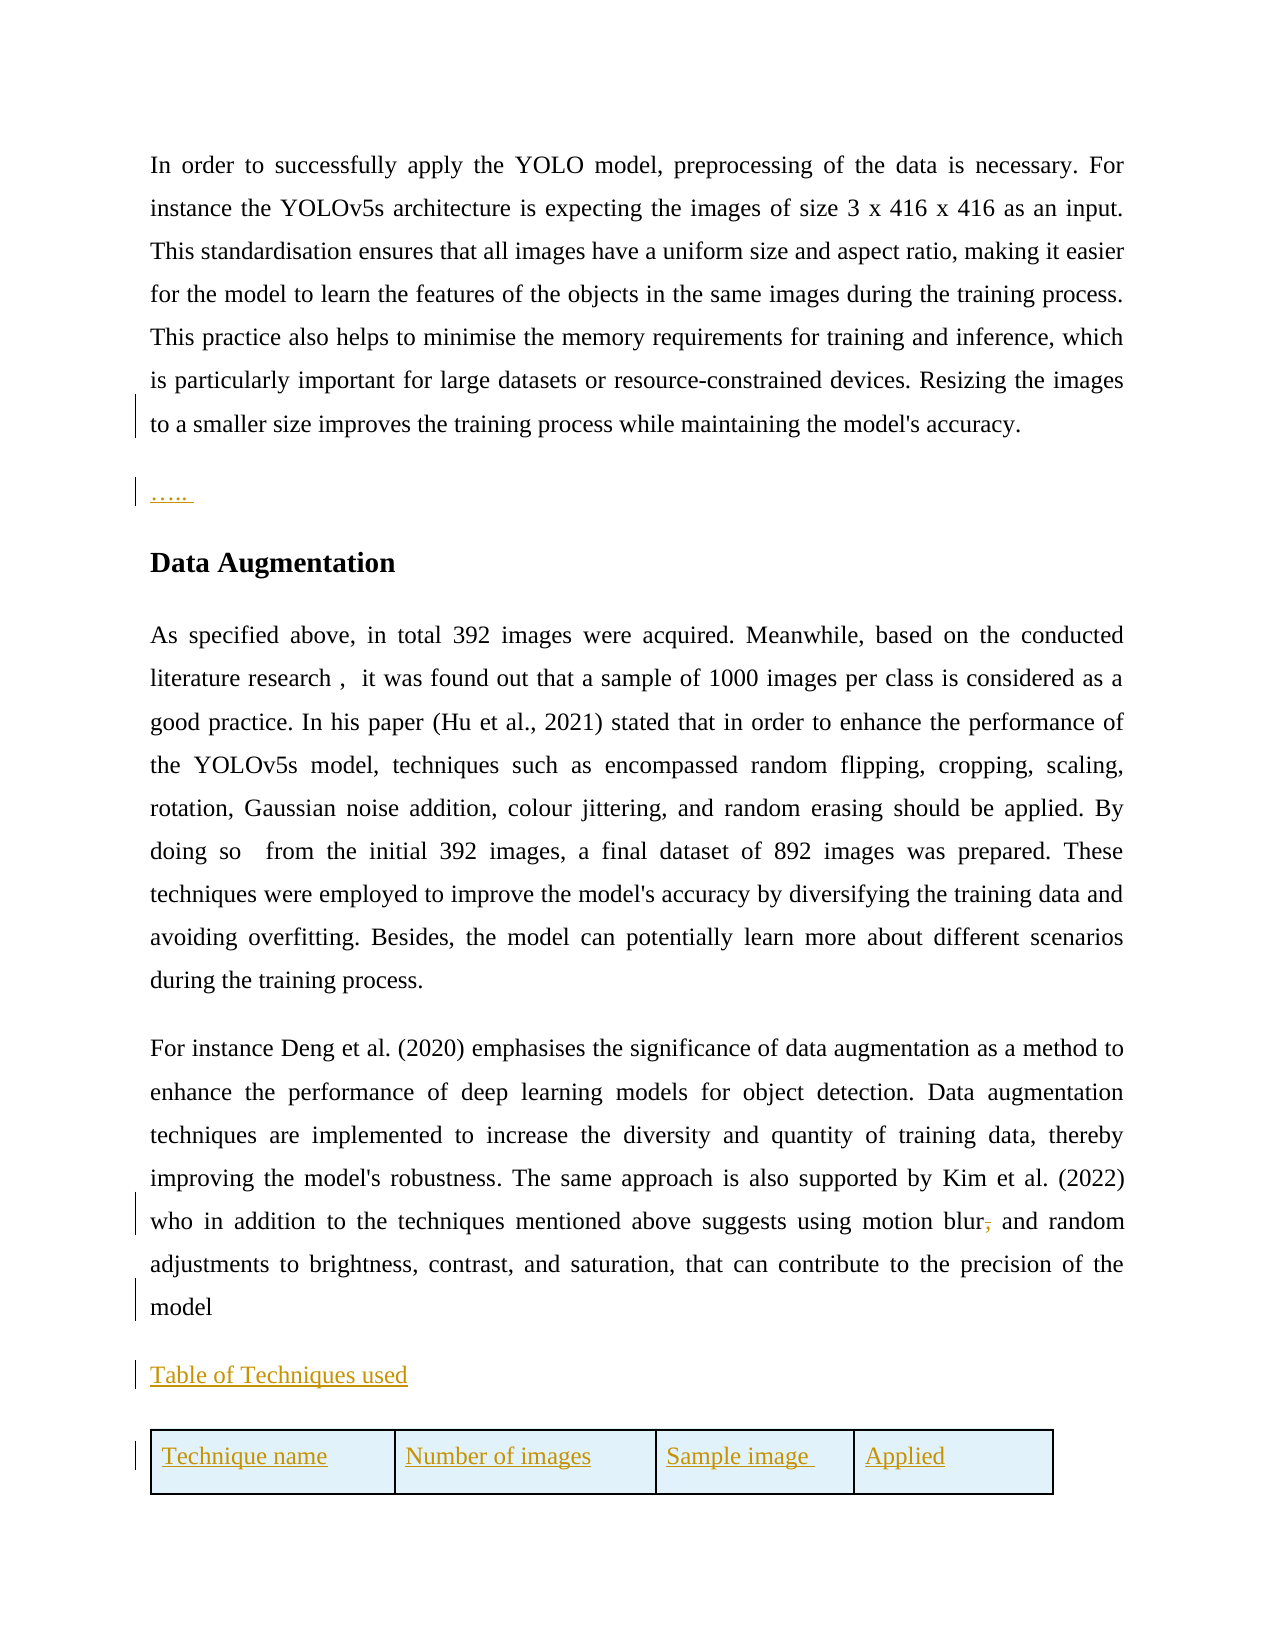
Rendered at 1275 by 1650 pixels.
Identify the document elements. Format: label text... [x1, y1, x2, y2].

subtitle Data Augmentation [150, 545, 1125, 578]
text For instance Deng et al. (2020) emphasises the significance of data augmentation as a method to enhance the performance of deep learning models for object detection. Data augmentation techniques are implemented to increase the diversity and quantity of training data, thereby improving the model's robustness. The same approach is also supported by Kim et al. (2022) who in addition to the techniques mentioned above suggests using motion blur and random adjustments to brightness, contrast, and saturation, that can contribute to the precision of the model [150, 1033, 1125, 1321]
text As specified above, in total 392 images were acquired. Meanwhile, based on the conducted literature research , it was found out that a sample of 1000 images per class is considered as a good practice. In his paper (Hu et al., 2021) stated that in order to enhance the performance of the YOLOv5s model, techniques such as encompassed random flipping, cropping, scaling, rotation, Gaussian noise addition, colour jittering, and random erasing should be applied. By doing so from the initial 392 images, a final dataset of 892 images was prepared. These techniques were employed to improve the model's accuracy by diversifying the training data and avoiding overfitting. Besides, the model can potentially learn more about different scenarios during the training process. [150, 620, 1125, 994]
text In order to successfully apply the YOLO model, preprocessing of the data is necessary. For instance the YOLOv5s architecture is expecting the images of size 3 x 416 x 416 as an input. This standardisation ensures that all images have a uniform size and aspect ratio, making it easier for the model to learn the features of the objects in the same images during the training process. This practice also helps to minimise the memory requirements for training and inference, which is particularly important for large datasets or resource-constrained devices. Resizing the images to a smaller size improves the training process while maintaining the model's accuracy. [150, 150, 1125, 437]
